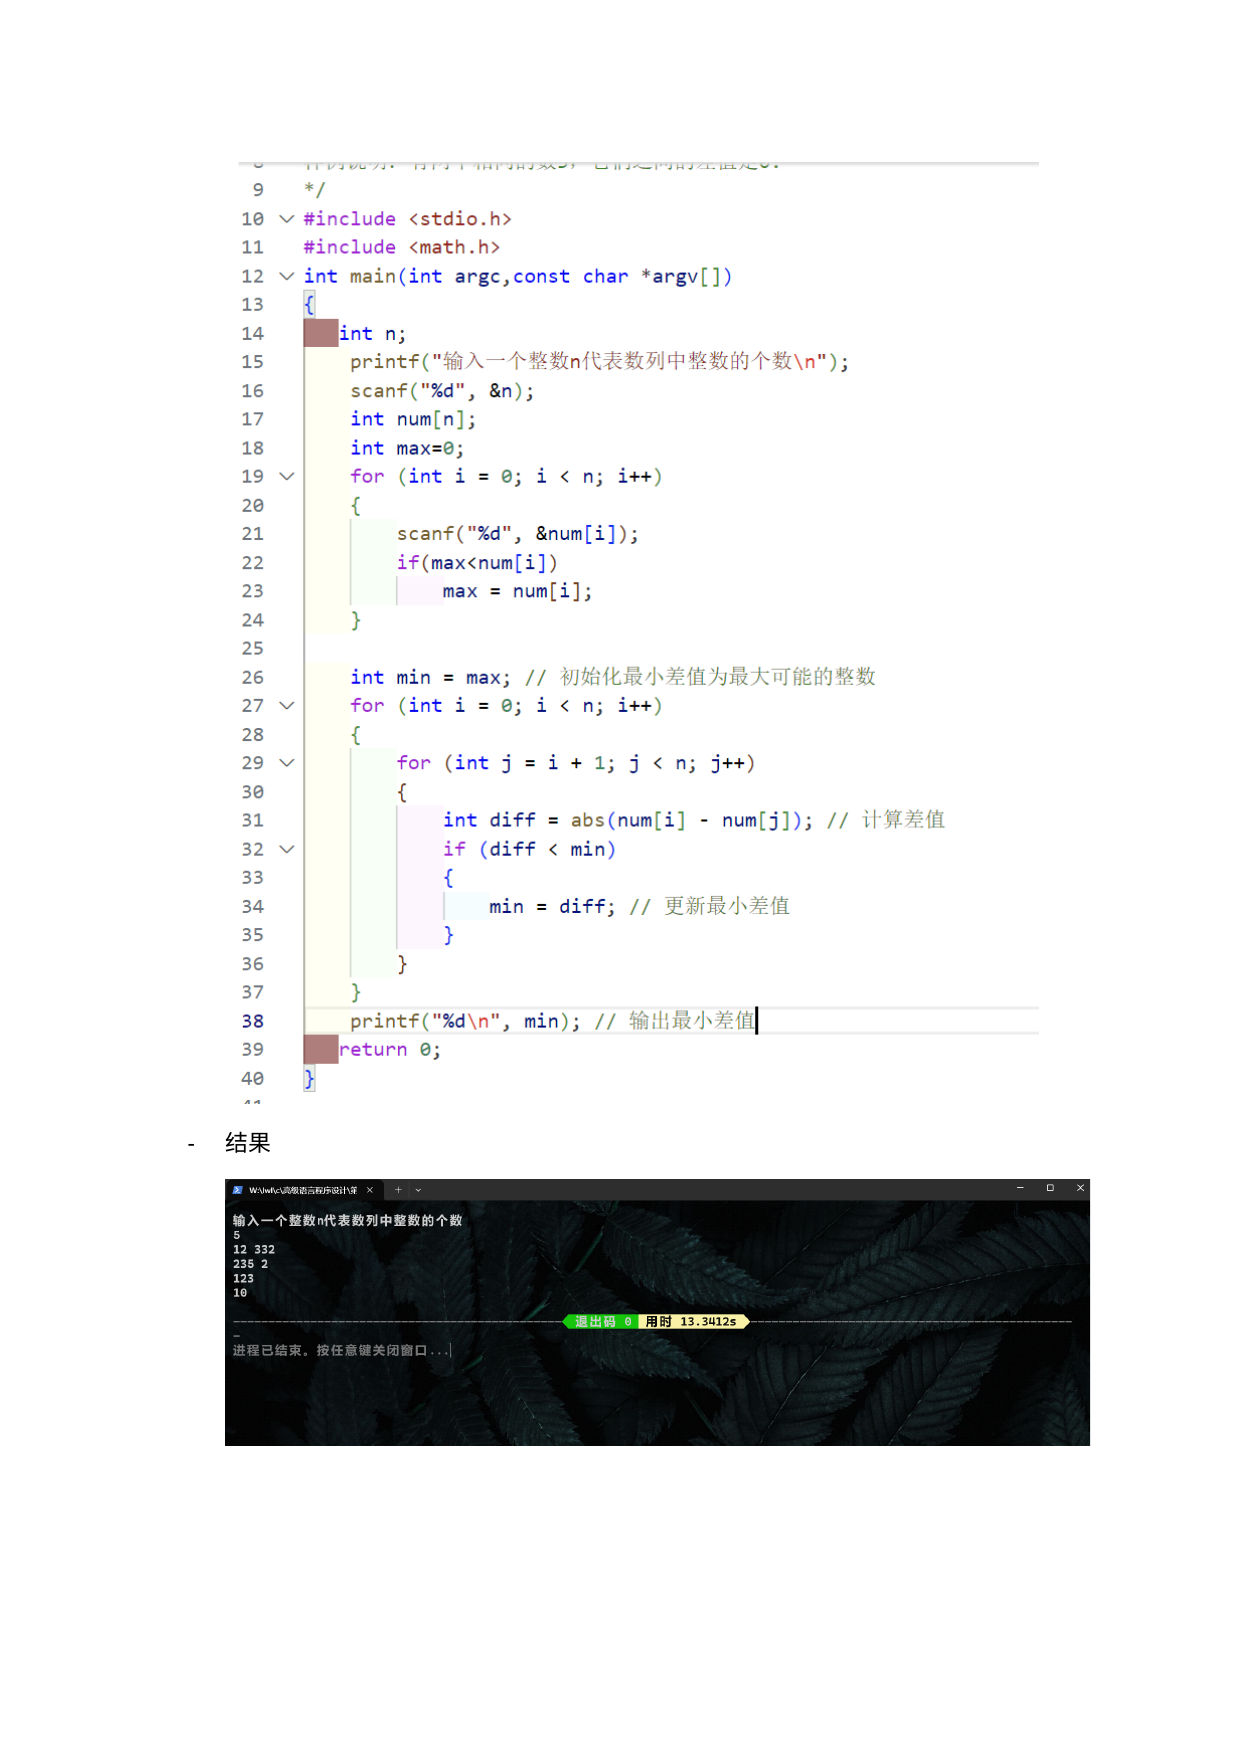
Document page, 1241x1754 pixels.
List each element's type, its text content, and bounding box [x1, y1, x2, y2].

picture [225, 1179, 1091, 1446]
picture [238, 162, 1039, 1104]
list 结果 [187, 1109, 1053, 1174]
